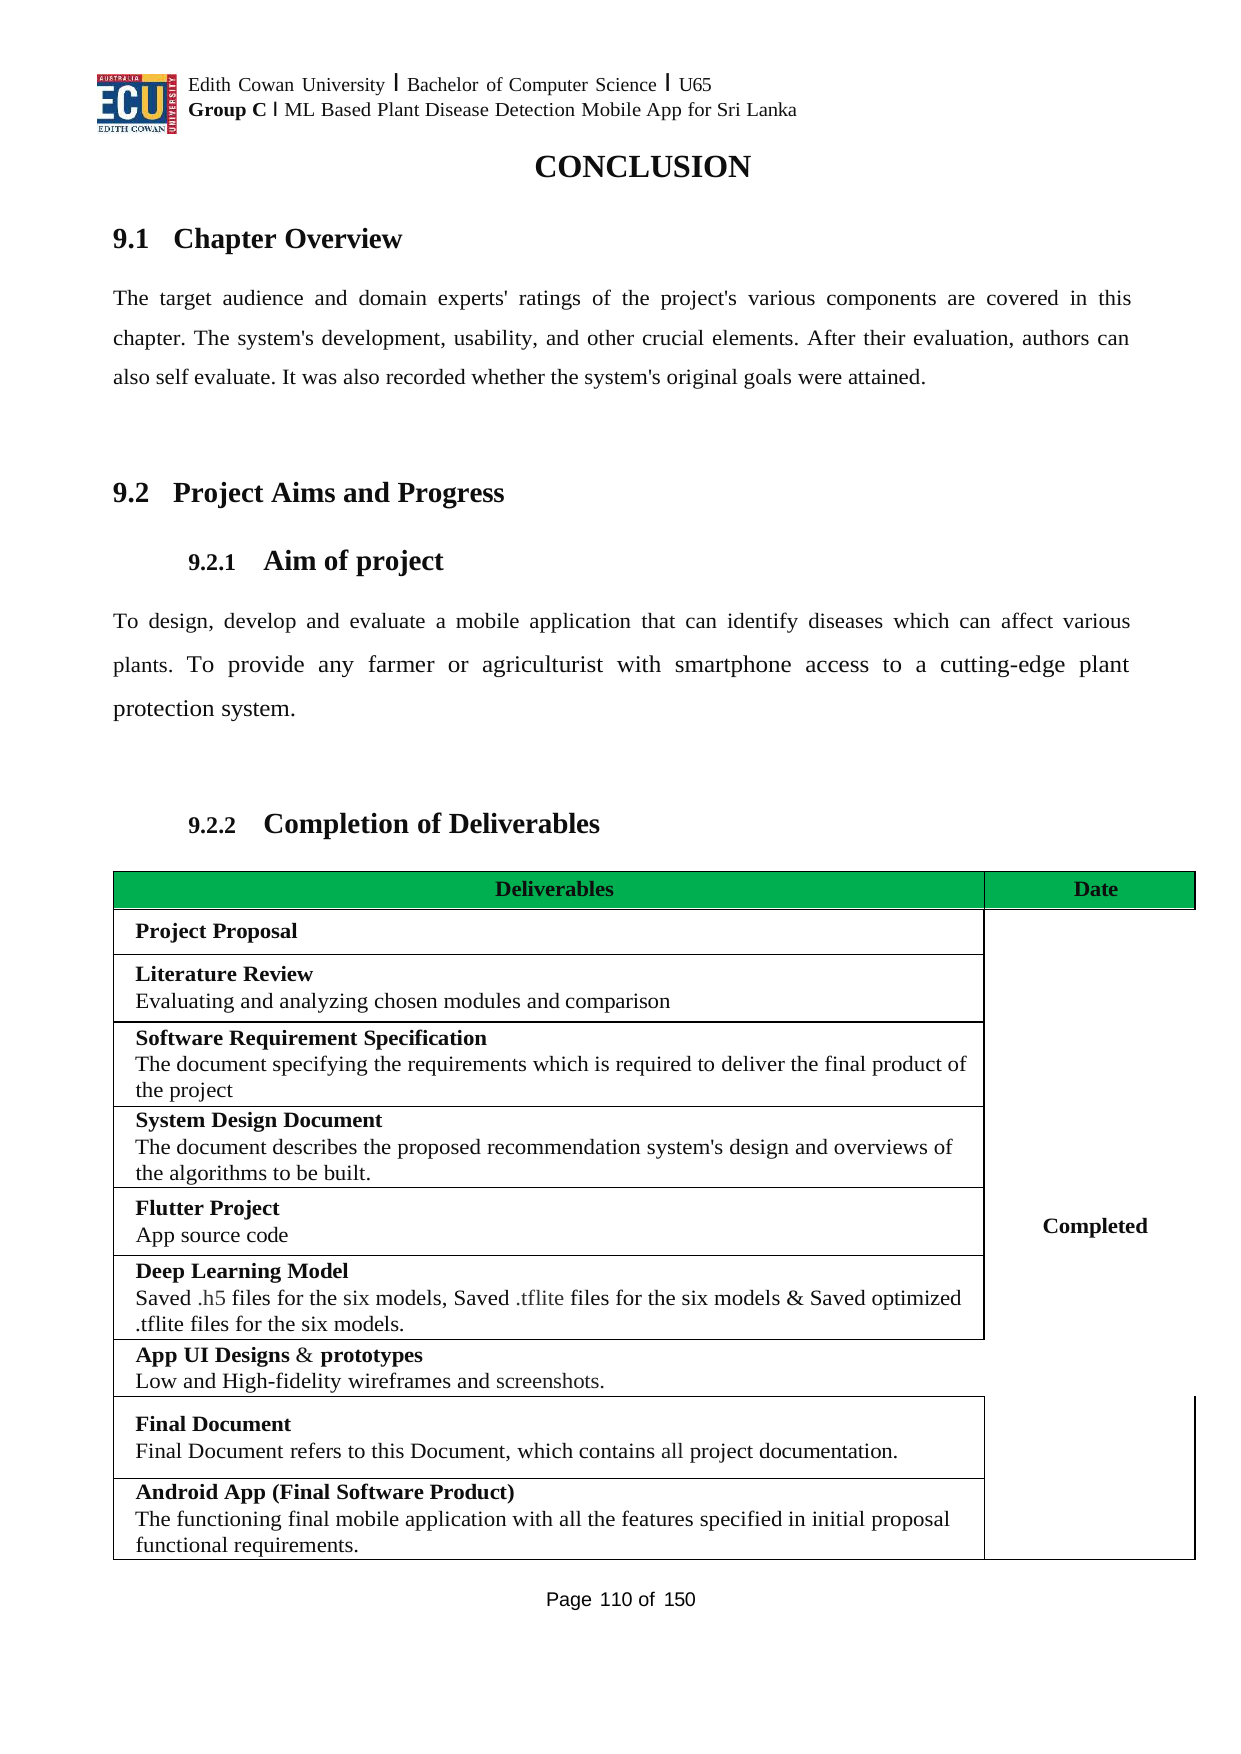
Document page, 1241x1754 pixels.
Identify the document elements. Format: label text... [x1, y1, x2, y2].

table_cell System Design Document The document describes the proposed recommendation system's design and overviews of the algorithms to be built. [114, 1107, 983, 1187]
subtitle CONCLUSION [68, 148, 1217, 185]
subtitle Project Aims and Progress [113, 476, 1217, 509]
text To design, develop and evaluate a mobile application that can identify diseases which can affect various plants. To provide any farmer or agriculturist with smartphone access to a cutting-edge plant protection system. [113, 608, 1132, 722]
table_cell App UI Designs & prototypes Low and High-fidelity wireframes and screenshots. [114, 1339, 1195, 1396]
table_cell Final Document Final Document refers to this Document, which contains all project documentation. [114, 1397, 984, 1478]
table_header Deliverables [114, 872, 984, 908]
table_header Date [985, 872, 1194, 908]
table_cell Flutter Project App source code [114, 1188, 983, 1255]
text The target audience and domain experts' ratings of the project's various components are covered in this chapter. The system's development, usability, and other crucial elements. After their evaluation, authors can also self­ evaluate. It was also recorded whether the system's original goals were attained. [113, 285, 1131, 389]
subtitle Chapter Overview [113, 221, 1217, 255]
table_cell Project Proposal [114, 910, 983, 954]
table_cell [985, 1396, 1194, 1559]
picture [97, 74, 177, 134]
subtitle Completion of Deliverables [188, 806, 1217, 839]
table_cell Deep Learning Model Saved .h5 files for the six models, Saved .tflite files for the six models & Saved optimized .tflite files for the six models. [114, 1256, 983, 1339]
table_cell Literature Review Evaluating and analyzing chosen modules and comparison [114, 955, 983, 1021]
table_cell Completed [985, 910, 1195, 1339]
table_cell Software Requirement Specification The document specifying the requirements which is required to deliver the final product of the project [114, 1023, 983, 1106]
table_cell Android App (Final Software Product) The functioning final mobile application with all the features specified in initial proposal functional requirements. [114, 1479, 984, 1559]
subtitle Aim of project [188, 543, 1217, 576]
